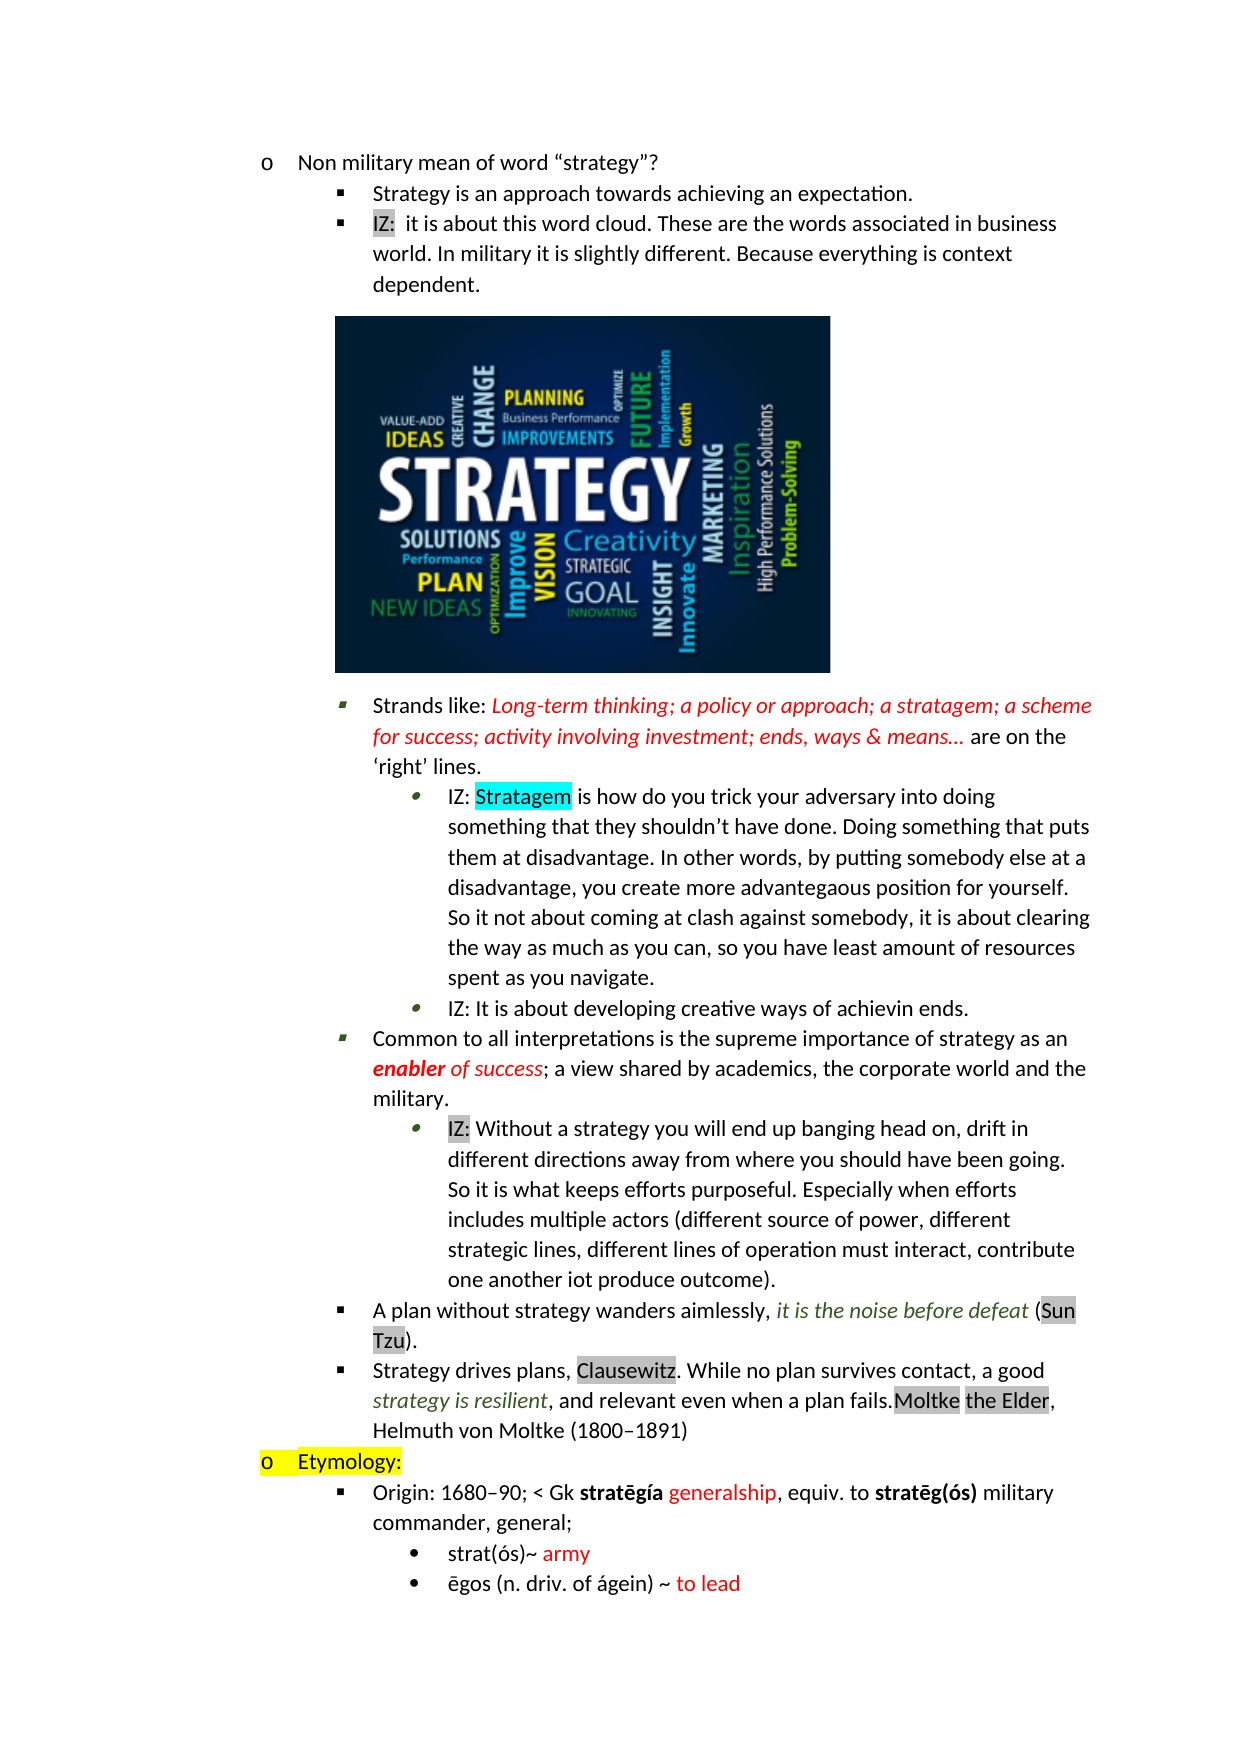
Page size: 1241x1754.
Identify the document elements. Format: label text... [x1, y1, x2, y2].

list IZ: Stratagem is how do you trick your adversary into doing something that they shouldn’t have done. Doing something that puts them at disadvantage. In other words, by putting somebody else at a disadvantage, you create more advantegaous position for yourself. So it not about coming at clash against somebody, it is about clearing the way as much as you can, so you have least amount of resources spent as you navigate. [410, 782, 1093, 992]
list ēgos (n. driv. of ágein) ~ to lead [410, 1569, 1093, 1597]
list Strands like: Long-term thinking; a policy or approach; a stratagem; a scheme for success; activity involving investment; ends, ways & means… are on the ‘right’ lines. [335, 692, 1093, 780]
list Etymology: [298, 1447, 1093, 1476]
list IZ: It is about developing creative ways of achievin ends. [410, 994, 1093, 1022]
list Non military mean of word “strategy”? [260, 148, 1093, 177]
list strat(ós)~ army [410, 1539, 1093, 1567]
picture [335, 316, 831, 673]
list Common to all interpretations is the supreme importance of strategy as an enabler of success; a view shared by academics, the corporate world and the military. [335, 1024, 1093, 1112]
list IZ: it is about this word cloud. These are the words associated in business world. In military it is slightly different. Because everything is context dependent. [335, 209, 1093, 298]
list IZ: Without a strategy you will end up banging head on, drift in different directions away from where you should have been going. So it is what keeps efforts purposeful. Especially when efforts includes multiple actors (different source of power, different strategic lines, different lines of operation must interact, contribute one another iot produce outcome). [410, 1114, 1093, 1294]
list A plan without strategy wanders aimlessly, it is the noise before defeat (Sun Tzu). [335, 1296, 1093, 1354]
list Origin: 1680–90; < Gk stratēgía generalship, equiv. to stratēg(ós) military commander, general; [335, 1478, 1093, 1537]
list Strategy drives plans, Clausewitz. While no plan survives contact, a good strategy is resilient, and relevant even when a plan fails.Moltke the Elder, Helmuth von Moltke (1800–1891) [335, 1356, 1093, 1445]
list Strategy is an approach towards achieving an expectation. [335, 179, 1093, 207]
